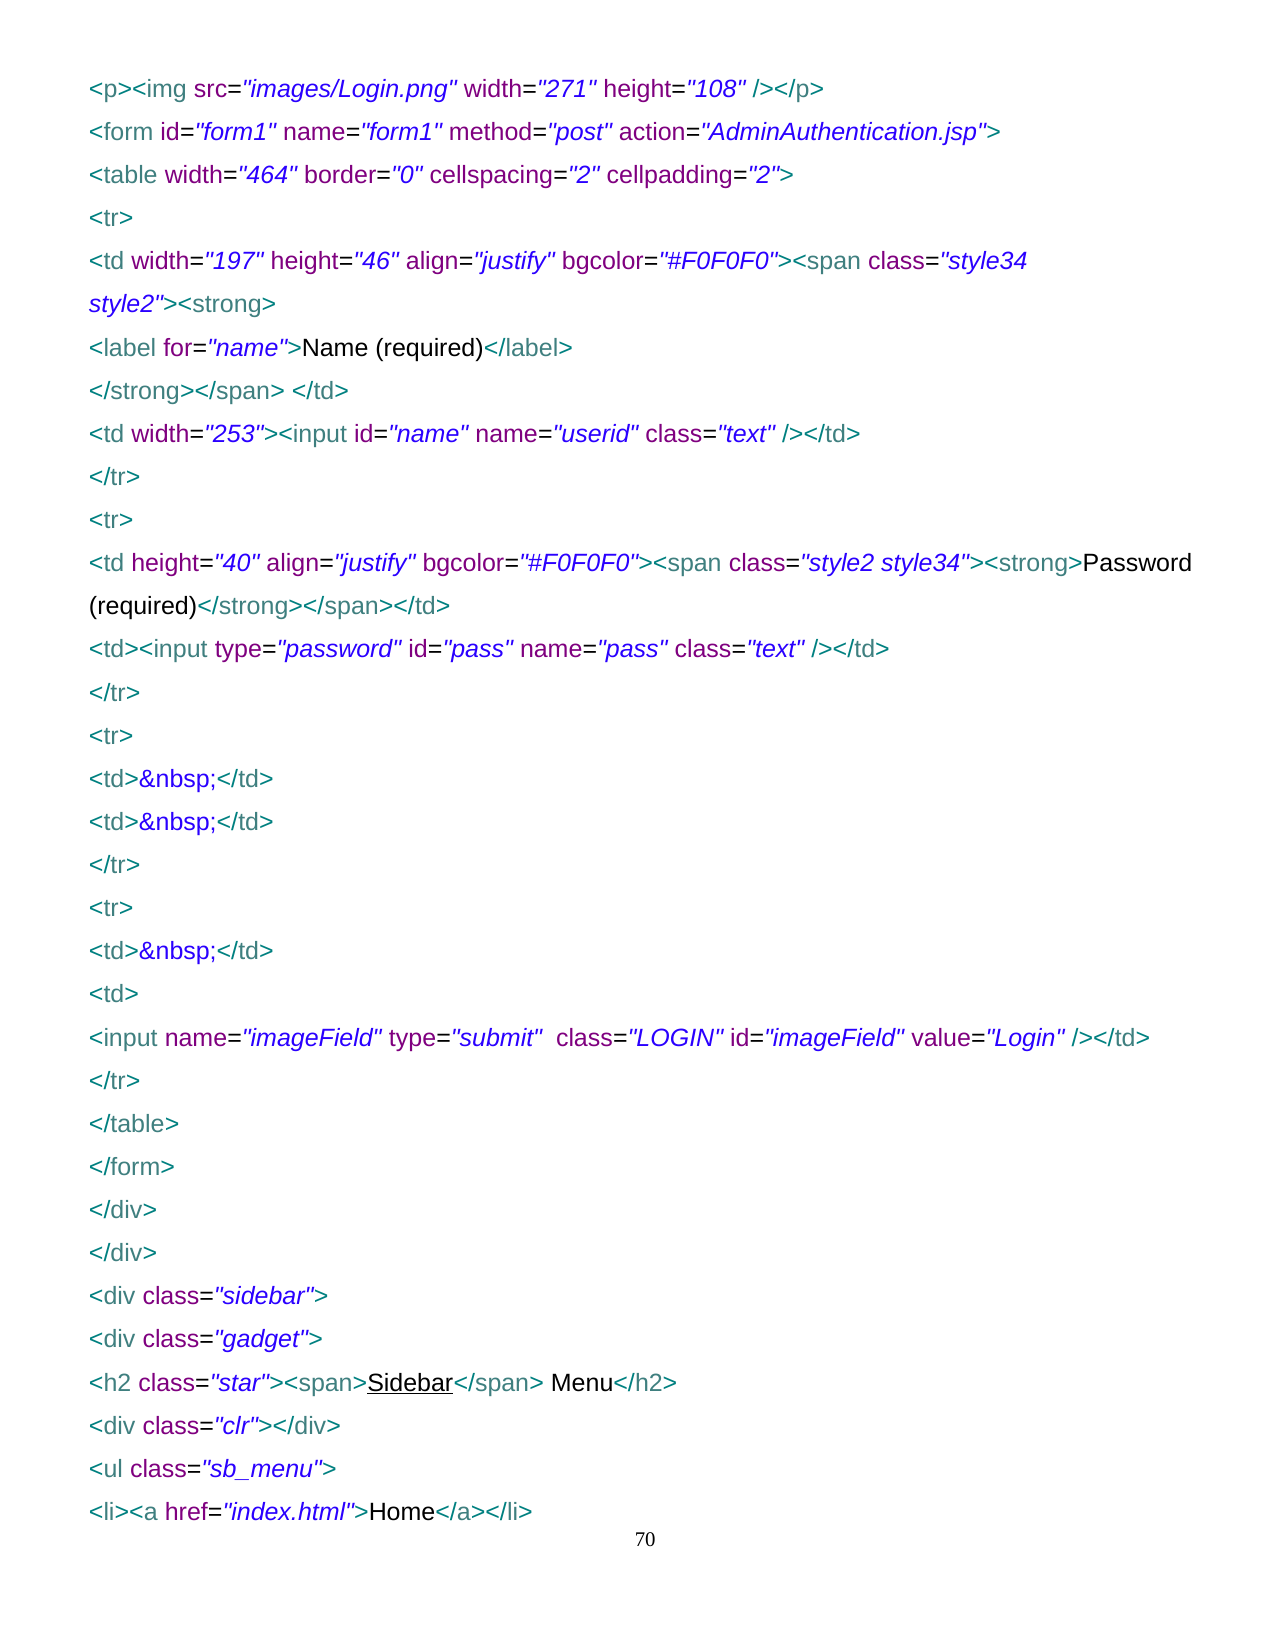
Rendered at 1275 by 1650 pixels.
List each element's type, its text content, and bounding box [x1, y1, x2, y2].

text <label for="name">Name (required)</label> [89, 333, 1201, 361]
text <td>&nbsp;</td> [89, 936, 1201, 965]
text <tr> [89, 505, 1201, 534]
text </tr> [89, 1066, 1201, 1094]
text <li><a href="index.html">Home</a></li> [89, 1497, 1201, 1526]
text <ul class="sb_menu"> [89, 1454, 1201, 1483]
text </div> [89, 1195, 1201, 1224]
text <tr> [89, 893, 1201, 922]
text <tr> [89, 203, 1201, 232]
text <div class="clr"></div> [89, 1411, 1201, 1439]
text <td><input type="password" id="pass" name="pass" class="text" /></td> [89, 634, 1201, 663]
text <h2 class="star"><span>Sidebar</span> Menu</h2> [89, 1368, 1201, 1396]
text <td> [89, 979, 1201, 1008]
text <td width="253"><input id="name" name="userid" class="text" /></td> [89, 419, 1201, 448]
text <input name="imageField" type="submit" class="LOGIN" id="imageField" value="Login" /></td> [89, 1023, 1201, 1051]
text </table> [89, 1109, 1201, 1138]
text <td>&nbsp;</td> [89, 764, 1201, 793]
text </tr> [89, 678, 1201, 706]
text </div> [89, 1238, 1201, 1267]
text </tr> [89, 462, 1201, 491]
text </tr> [89, 850, 1201, 879]
text <tr> [89, 721, 1201, 749]
text <td height="40" align="justify" bgcolor="#F0F0F0"><span class="style2 style34"><strong>Password (required)</strong></span></td> [89, 548, 1201, 620]
text </strong></span> </td> [89, 376, 1201, 404]
text <p><img src="images/Login.png" width="271" height="108" /></p> [89, 74, 1201, 103]
text <td width="197" height="46" align="justify" bgcolor="#F0F0F0"><span class="style34 style2"><strong> [89, 246, 1201, 318]
text </form> [89, 1152, 1201, 1181]
text <div class="sidebar"> [89, 1281, 1201, 1310]
text <td>&nbsp;</td> [89, 807, 1201, 836]
text <div class="gadget"> [89, 1324, 1201, 1353]
text <table width="464" border="0" cellspacing="2" cellpadding="2"> [89, 160, 1201, 189]
text <form id="form1" name="form1" method="post" action="AdminAuthentication.jsp"> [89, 117, 1201, 146]
